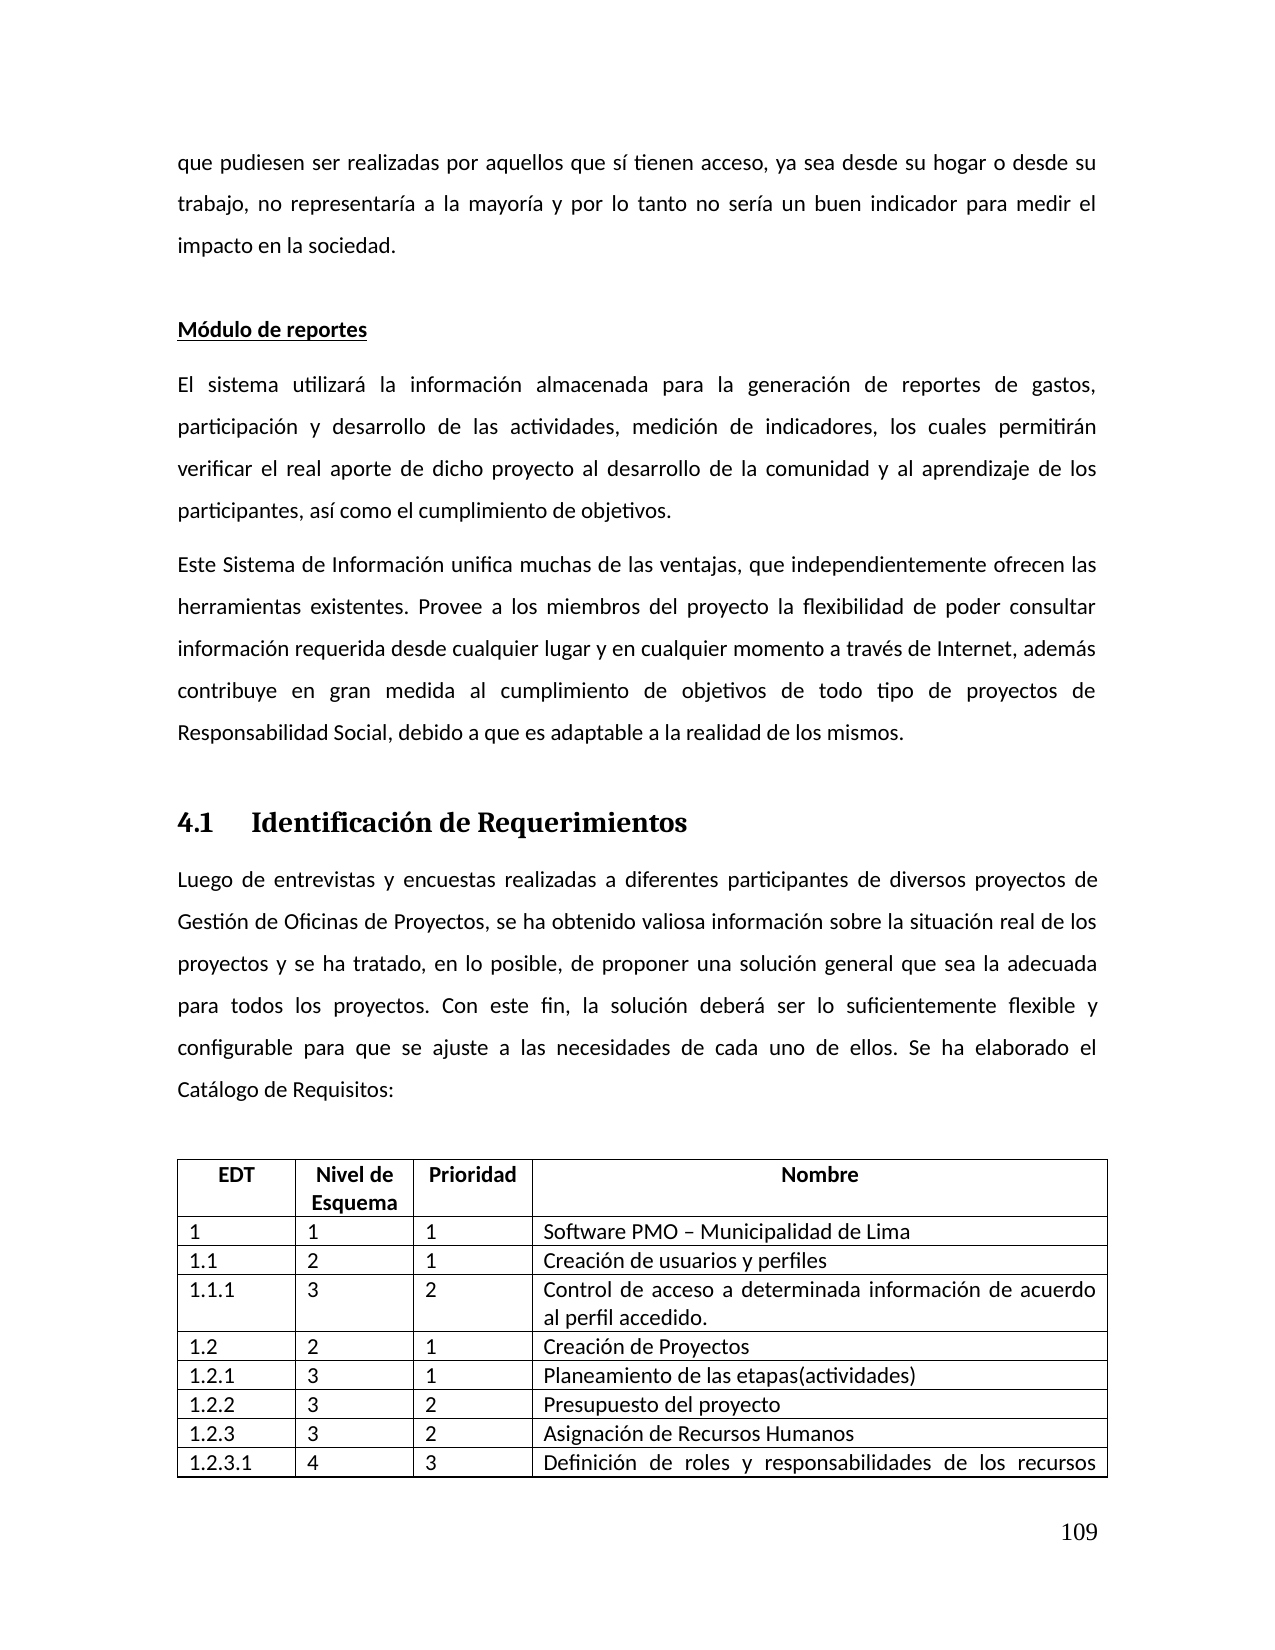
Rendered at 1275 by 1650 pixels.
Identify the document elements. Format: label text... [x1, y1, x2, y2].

table_cell 2 [296, 1246, 413, 1274]
table_cell 3 [296, 1275, 413, 1331]
table_cell 3 [296, 1361, 413, 1389]
table_cell 1 [414, 1217, 532, 1245]
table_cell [533, 1448, 1107, 1476]
table_cell 1.2 [178, 1332, 295, 1360]
text El sistema utilizará la información almacenada para la generación de reportes de gastos, participación y desarrollo de las actividades, medición de indicadores, los cuales permitirán verificar el real aporte de dicho proyecto al desarrollo de la comunidad y al aprendizaje de los participantes, así como el cumplimiento de objetivos. [177, 370, 1098, 524]
table_header Nivel de Esquema [296, 1160, 413, 1216]
table_cell 2 [414, 1390, 532, 1418]
table_cell 4 [296, 1448, 413, 1476]
table_cell 3 [296, 1419, 413, 1447]
text Este Sistema de Información unifica muchas de las ventajas, que independientemente ofrecen las herramientas existentes. Provee a los miembros del proyecto la flexibilidad de poder consultar información requerida desde cualquier lugar y en cualquier momento a través de Internet, además contribuye en gran medida al cumplimiento de objetivos de todo tipo de proyectos de Responsabilidad Social, debido a que es adaptable a la realidad de los mismos. [177, 550, 1098, 746]
subtitle 4.1 Identificación de Requerimientos [177, 806, 1098, 840]
table_cell 1.2.3 [178, 1419, 295, 1447]
table_cell 2 [414, 1275, 532, 1331]
table_header Nombre [533, 1160, 1107, 1216]
table_cell 1 [414, 1332, 532, 1360]
table_cell 1 [178, 1217, 295, 1245]
table_cell 1.1.1 [178, 1275, 295, 1331]
table_cell 2 [296, 1332, 413, 1360]
table_cell Creación de Proyectos [533, 1332, 1107, 1360]
table_cell Presupuesto del proyecto [533, 1390, 1107, 1418]
table_cell 1 [414, 1361, 532, 1389]
table_cell 1.1 [178, 1246, 295, 1274]
table_cell 1.2.3.1 [178, 1448, 295, 1476]
table_cell 1.2.2 [178, 1390, 295, 1418]
table_header EDT [178, 1160, 295, 1216]
table_cell 1 [414, 1246, 532, 1274]
text Luego de entrevistas y encuestas realizadas a diferentes participantes de diversos proyectos de Gestión de Oficinas de Proyectos, se ha obtenido valiosa información sobre la situación real de los proyectos y se ha tratado, en lo posible, de proponer una solución general que sea la adecuada para todos los proyectos. Con este fin, la solución deberá ser lo suficientemente flexible y configurable para que se ajuste a las necesidades de cada uno de ellos. Se ha elaborado el Catálogo de Requisitos: [177, 865, 1098, 1103]
table_cell Control de acceso a determinada información de acuerdo al perfil accedido. [533, 1275, 1107, 1331]
table_cell Planeamiento de las etapas(actividades) [533, 1361, 1107, 1389]
table_cell Creación de usuarios y perfiles [533, 1246, 1107, 1274]
table_cell 1.2.1 [178, 1361, 295, 1389]
table_cell 2 [414, 1419, 532, 1447]
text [177, 148, 1098, 259]
table_cell 3 [414, 1448, 532, 1476]
table_cell Asignación de Recursos Humanos [533, 1419, 1107, 1447]
table_cell Software PMO – Municipalidad de Lima [533, 1217, 1107, 1245]
table_cell 1 [296, 1217, 413, 1245]
table_header Prioridad [414, 1160, 532, 1216]
text Módulo de reportes [177, 316, 1098, 343]
table_cell 3 [296, 1390, 413, 1418]
